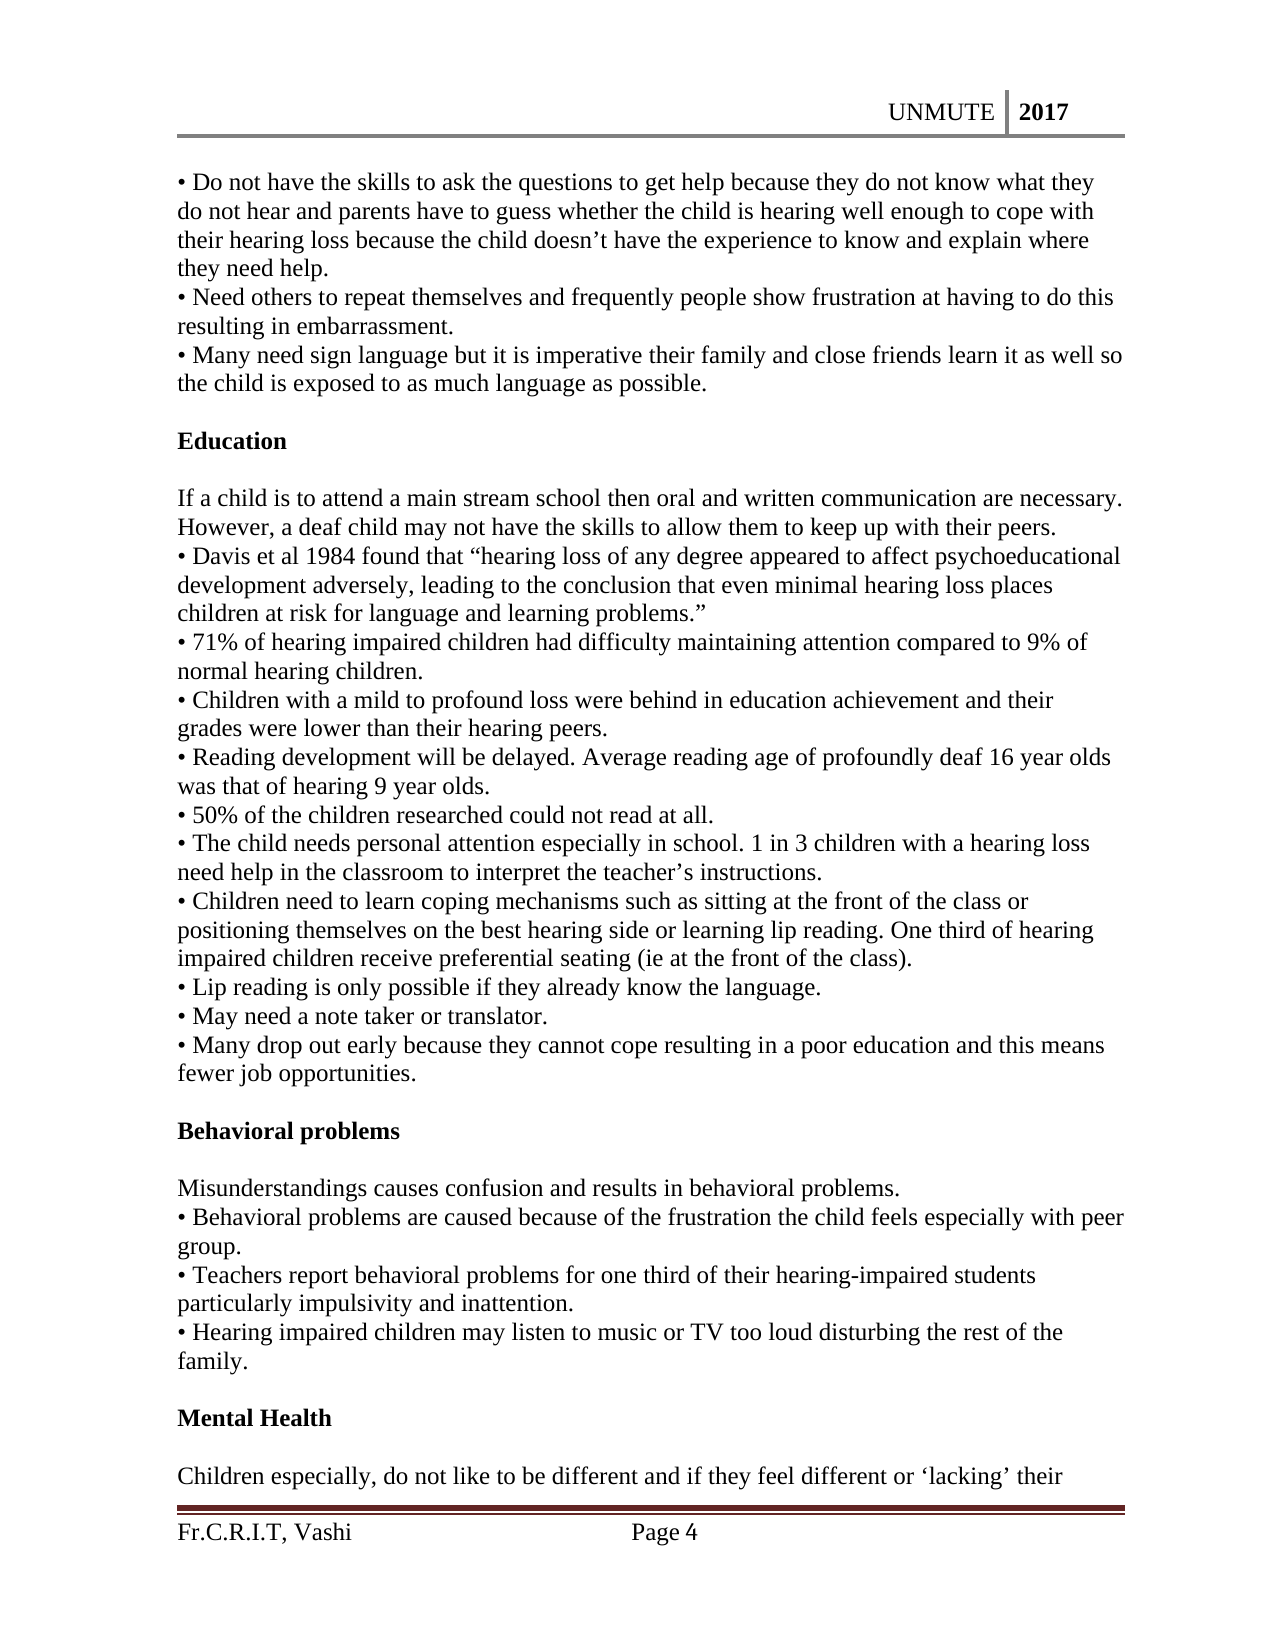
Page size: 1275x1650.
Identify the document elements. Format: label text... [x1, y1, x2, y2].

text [177, 1432, 1125, 1490]
text If a child is to attend a main stream school then oral and written communication are necessary. However, a deaf child may not have the skills to allow them to keep up with their peers. • Davis et al 1984 found that “hearing loss of any degree appeared to affect psychoeducational development adversely, leading to the conclusion that even minimal hearing loss places children at risk for language and learning problems.” • 71% of hearing impaired children had difficulty maintaining attention compared to 9% of normal hearing children. • Children with a mild to profound loss were behind in education achievement and their grades were lower than their hearing peers. • Reading development will be delayed. Average reading age of profoundly deaf 16 year olds was that of hearing 9 year olds. • 50% of the children researched could not read at all. • The child needs personal attention especially in school. 1 in 3 children with a hearing loss need help in the classroom to interpret the teacher’s instructions. • Children need to learn coping mechanisms such as sitting at the front of the class or positioning themselves on the best hearing side or learning lip reading. One third of hearing impaired children receive preferential seating (ie at the front of the class). • Lip reading is only possible if they already know the language. • May need a note taker or translator. • Many drop out early because they cannot cope resulting in a poor education and this means fewer job opportunities. Behavioral problems [177, 455, 1125, 1145]
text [177, 167, 1125, 455]
text Misunderstandings causes confusion and results in behavioral problems. • Behavioral problems are caused because of the frustration the child feels especially with peer group. • Teachers report behavioral problems for one third of their hearing-impaired students particularly impulsivity and inattention. • Hearing impaired children may listen to music or TV too loud disturbing the rest of the family. Mental Health [177, 1145, 1125, 1432]
